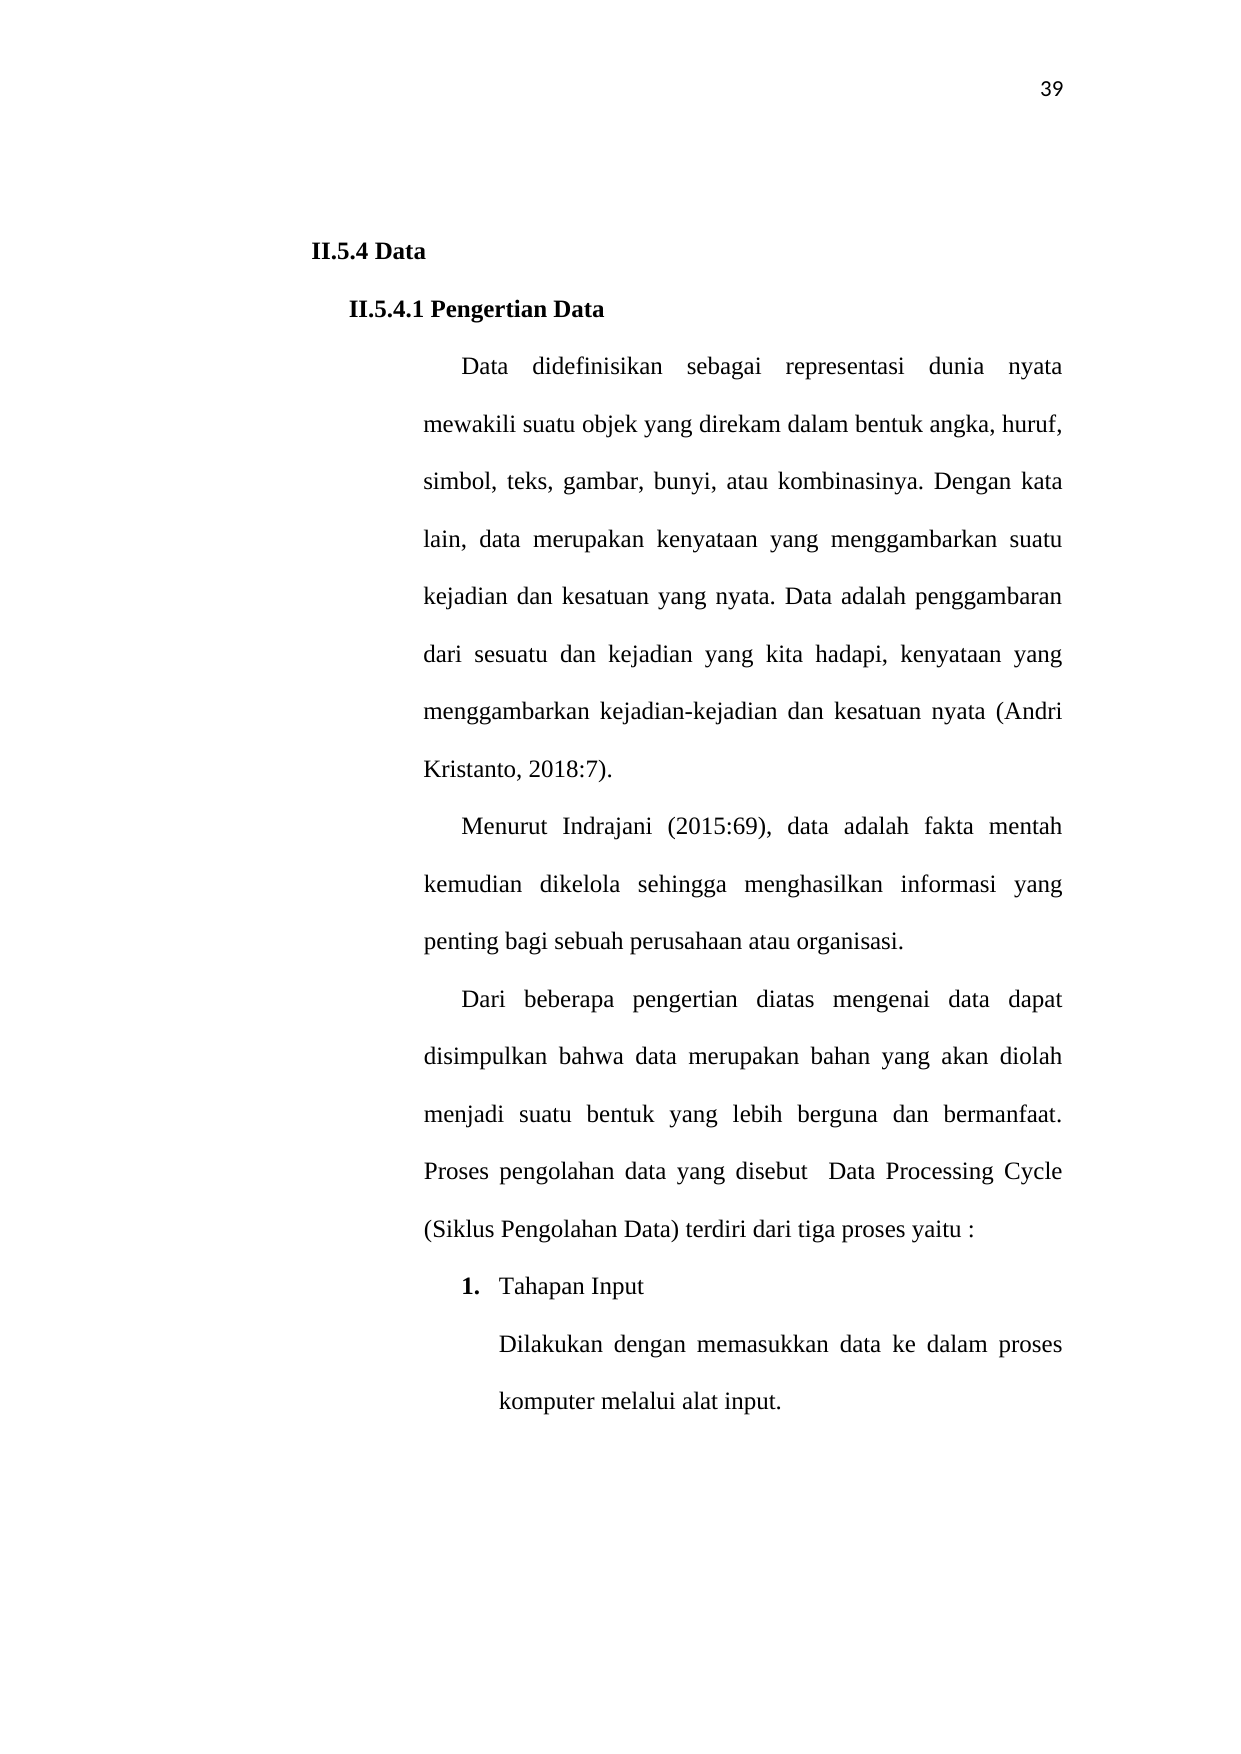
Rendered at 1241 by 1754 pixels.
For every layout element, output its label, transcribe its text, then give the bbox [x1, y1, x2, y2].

subtitle Pengertian Data [348, 294, 1063, 322]
subtitle Data [311, 236, 1063, 265]
subtitle Data didefinisikan sebagai representasi dunia nyata mewakili suatu objek yang direkam dalam bentuk angka, huruf, simbol, teks, gambar, bunyi, atau kombinasinya. Dengan kata lain, data merupakan kenyataan yang menggambarkan suatu kejadian dan kesatuan yang nyata. Data adalah penggambaran dari sesuatu dan kejadian yang kita hadapi, kenyataan yang menggambarkan kejadian-kejadian dan kesatuan nyata (Andri Kristanto, 2018:7). [423, 351, 1063, 782]
subtitle Tahapan Input [461, 1271, 1063, 1300]
subtitle Menurut Indrajani (2015:69), data adalah fakta mentah kemudian dikelola sehingga menghasilkan informasi yang penting bagi sebuah perusahaan atau organisasi. [424, 811, 1063, 955]
subtitle Dilakukan dengan memasukkan data ke dalam proses komputer melalui alat input. [499, 1329, 1063, 1415]
subtitle Dari beberapa pengertian diatas mengenai data dapat disimpulkan bahwa data merupakan bahan yang akan diolah menjadi suatu bentuk yang lebih berguna dan bermanfaat. Proses pengolahan data yang disebut Data Processing Cycle (Siklus Pengolahan Data) terdiri dari tiga proses yaitu : [424, 984, 1063, 1242]
